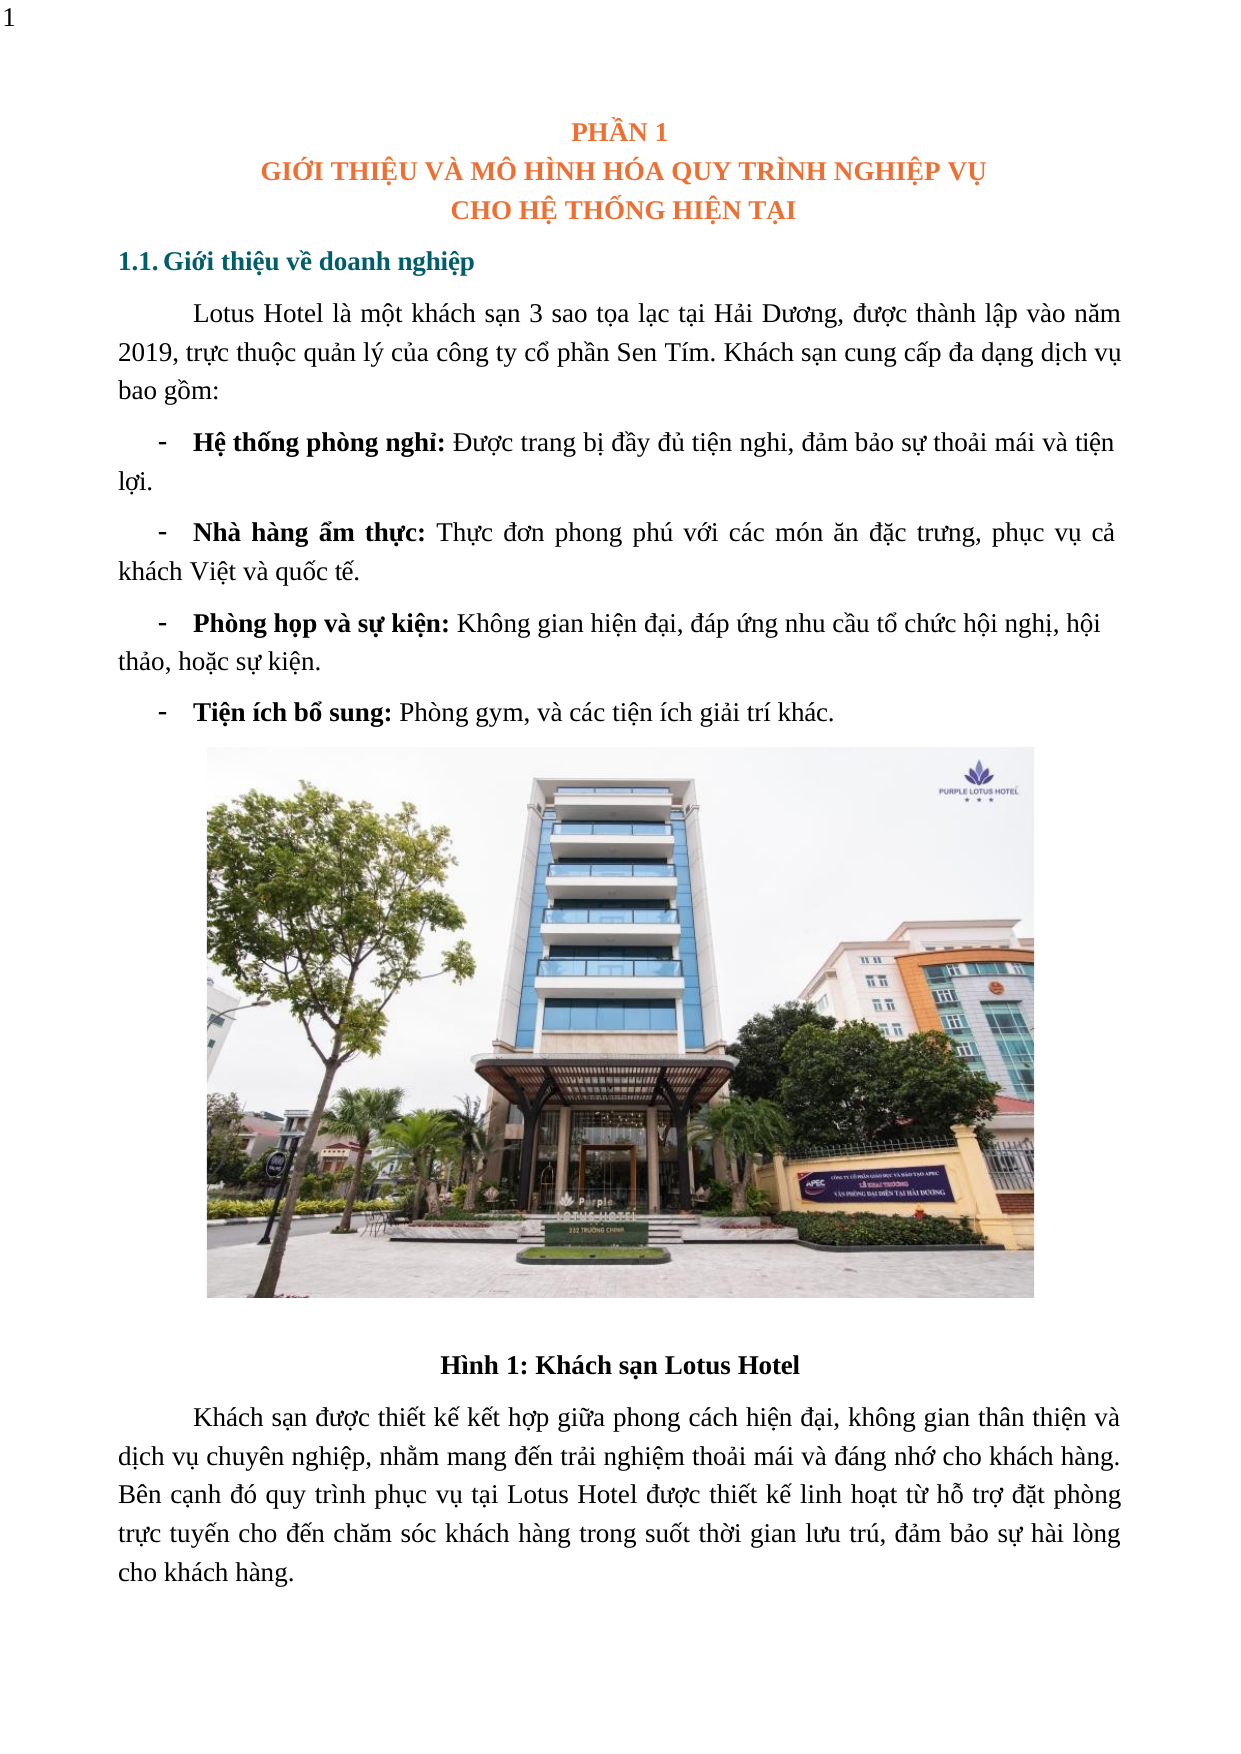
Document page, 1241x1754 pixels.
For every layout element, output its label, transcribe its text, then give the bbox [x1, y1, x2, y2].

text khách Việt và quốc tế. [118, 555, 1152, 586]
text lợi. [118, 465, 1152, 496]
text Hình 1: Khách sạn Lotus Hotel [88, 1349, 1152, 1380]
list Giới thiệu về doanh nghiệp [118, 245, 1152, 276]
text Lotus Hotel là một khách sạn 3 sao tọa lạc tại Hải Dương, được thành lập vào năm 2019, trực thuộc quản lý của công ty cổ phần Sen Tím. Khách sạn cung cấp đa dạng dịch vụ bao gồm: [118, 297, 1122, 406]
text PHẦN 1 [88, 116, 1152, 147]
list Phòng họp và sự kiện: Không gian hiện đại, đáp ứng nhu cầu tổ chức hội nghị, hội thảo, hoặc sự kiện. [118, 607, 1122, 676]
text GIỚI THIỆU VÀ MÔ HÌNH HÓA QUY TRÌNH NGHIỆP VỤ CHO HỆ THỐNG HIỆN TẠI [234, 155, 1013, 225]
list Tiện ích bổ sung: Phòng gym, và các tiện ích giải trí khác. [158, 696, 1152, 727]
list Hệ thống phòng nghỉ: Được trang bị đầy đủ tiện nghi, đảm bảo sự thoải mái và tiện [158, 426, 1152, 457]
text Khách sạn được thiết kế kết hợp giữa phong cách hiện đại, không gian thân thiện và dịch vụ chuyên nghiệp, nhằm mang đến trải nghiệm thoải mái và đáng nhớ cho khách hàng. Bên cạnh đó quy trình phục vụ tại Lotus Hotel được thiết kế linh hoạt từ hỗ trợ đặt phòng trực tuyến cho đến chăm sóc khách hàng trong suốt thời gian lưu trú, đảm bảo sự hài lòng cho khách hàng. [118, 1401, 1122, 1587]
picture [206, 747, 1035, 1298]
list Nhà hàng ẩm thực: Thực đơn phong phú với các món ăn đặc trưng, phục vụ cả [158, 516, 1152, 547]
